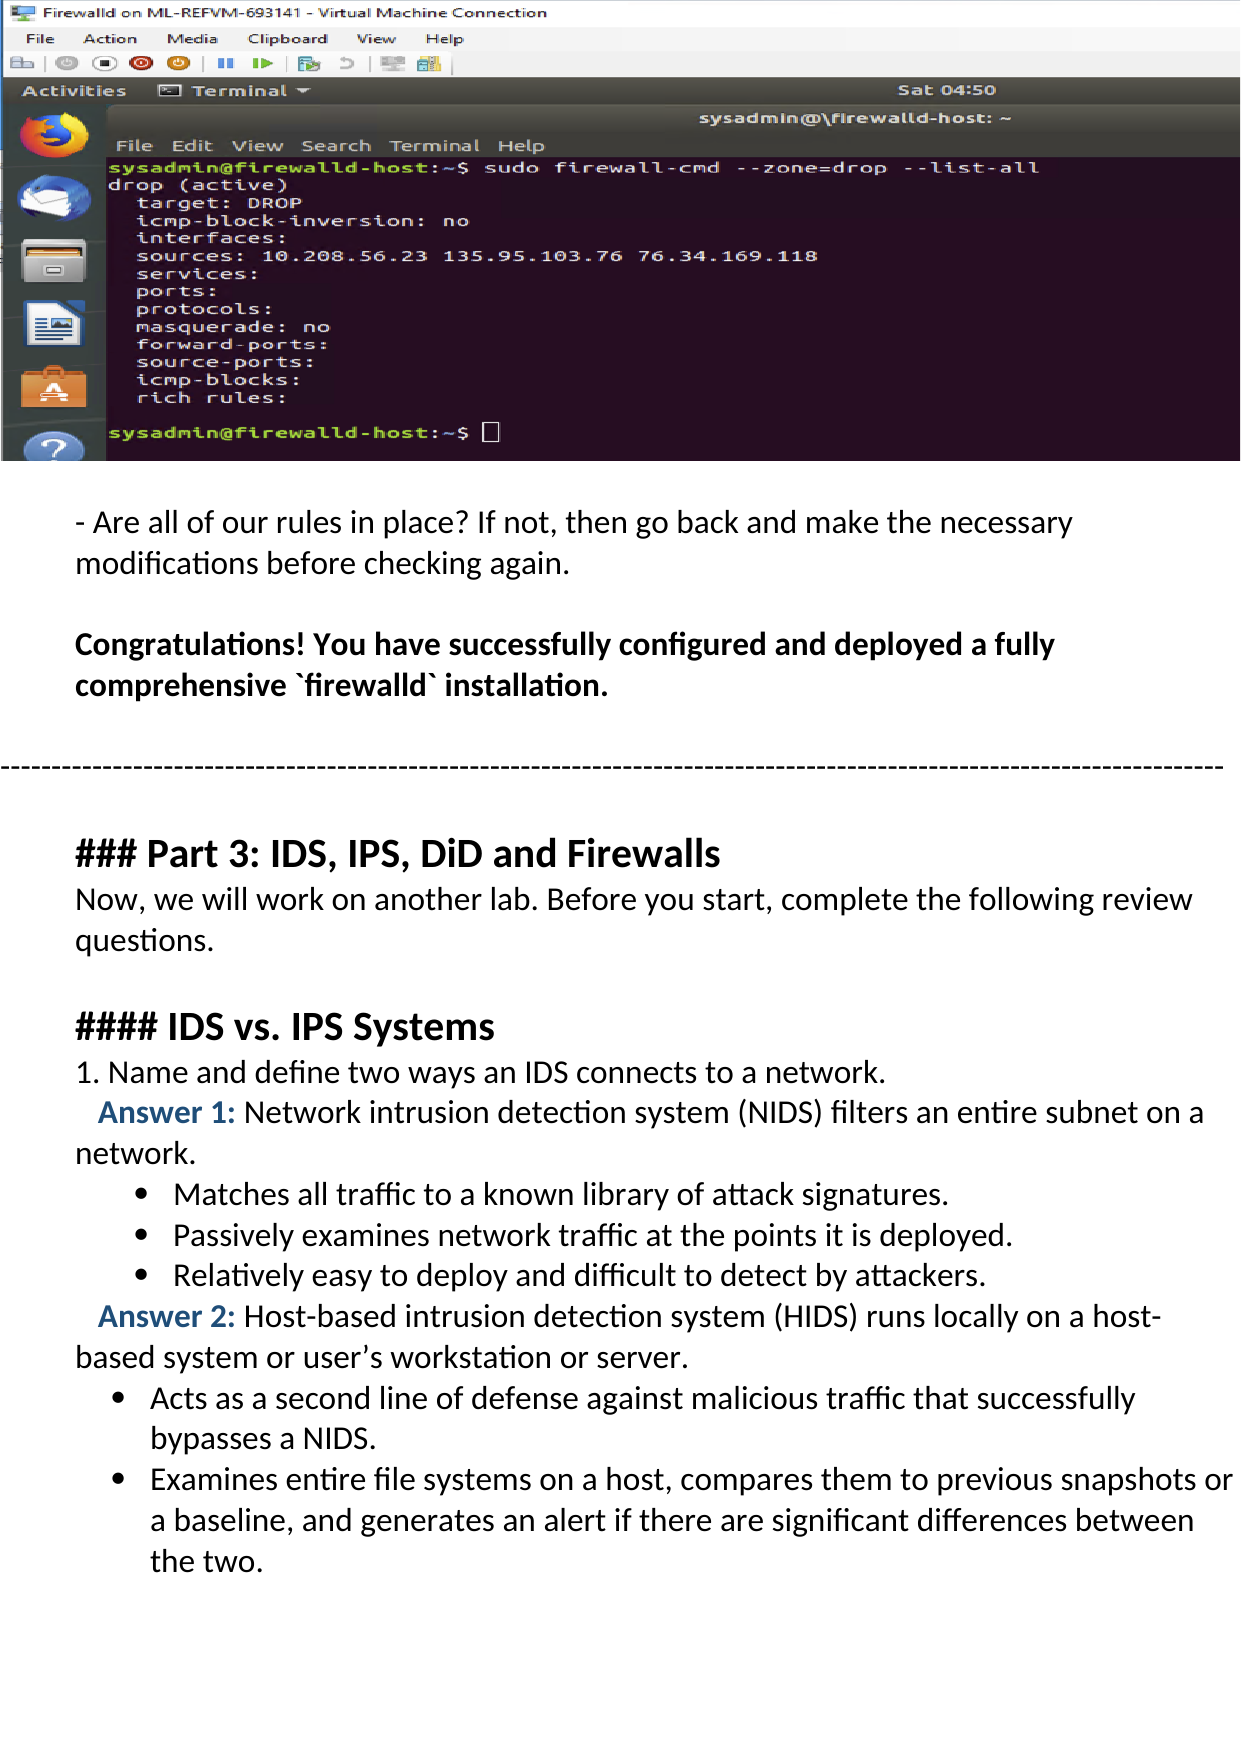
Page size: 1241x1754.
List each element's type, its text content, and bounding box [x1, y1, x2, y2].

list Relatively easy to deploy and difficult to detect by attackers. [135, 1254, 1240, 1295]
text ### Part 3: IDS, IPS, DiD and Firewalls [75, 827, 1240, 878]
text Now, we will work on another lab. Before you start, complete the following review questions. [75, 878, 1240, 959]
list Passively examines network traffic at the points it is deployed. [135, 1214, 1240, 1254]
text Answer 2: Host-based intrusion detection system (HIDS) runs locally on a host-based system or user’s workstation or server. [75, 1295, 1240, 1377]
picture [0, 0, 1241, 461]
text ------------------------------------------------------------------------------------------------------------------------ [0, 746, 1240, 786]
text #### IDS vs. IPS Systems [75, 1000, 1240, 1051]
text - Are all of our rules in place? If not, then go back and make the necessary modifications before checking again. [75, 501, 1240, 583]
list Examines entire file systems on a host, compares them to previous snapshots or a baseline, and generates an alert if there are significant differences between the two. [112, 1458, 1240, 1580]
text Congratulations! You have successfully configured and deployed a fully comprehensive `firewalld` installation. [75, 623, 1240, 705]
list Acts as a second line of defense against malicious traffic that successfully bypasses a NIDS. [112, 1377, 1240, 1458]
text 1. Name and define two ways an IDS connects to a network. [75, 1051, 1240, 1092]
text Answer 1: Network intrusion detection system (NIDS) filters an entire subnet on a network. [75, 1092, 1240, 1173]
list Matches all traffic to a known library of attack signatures. [135, 1173, 1240, 1214]
